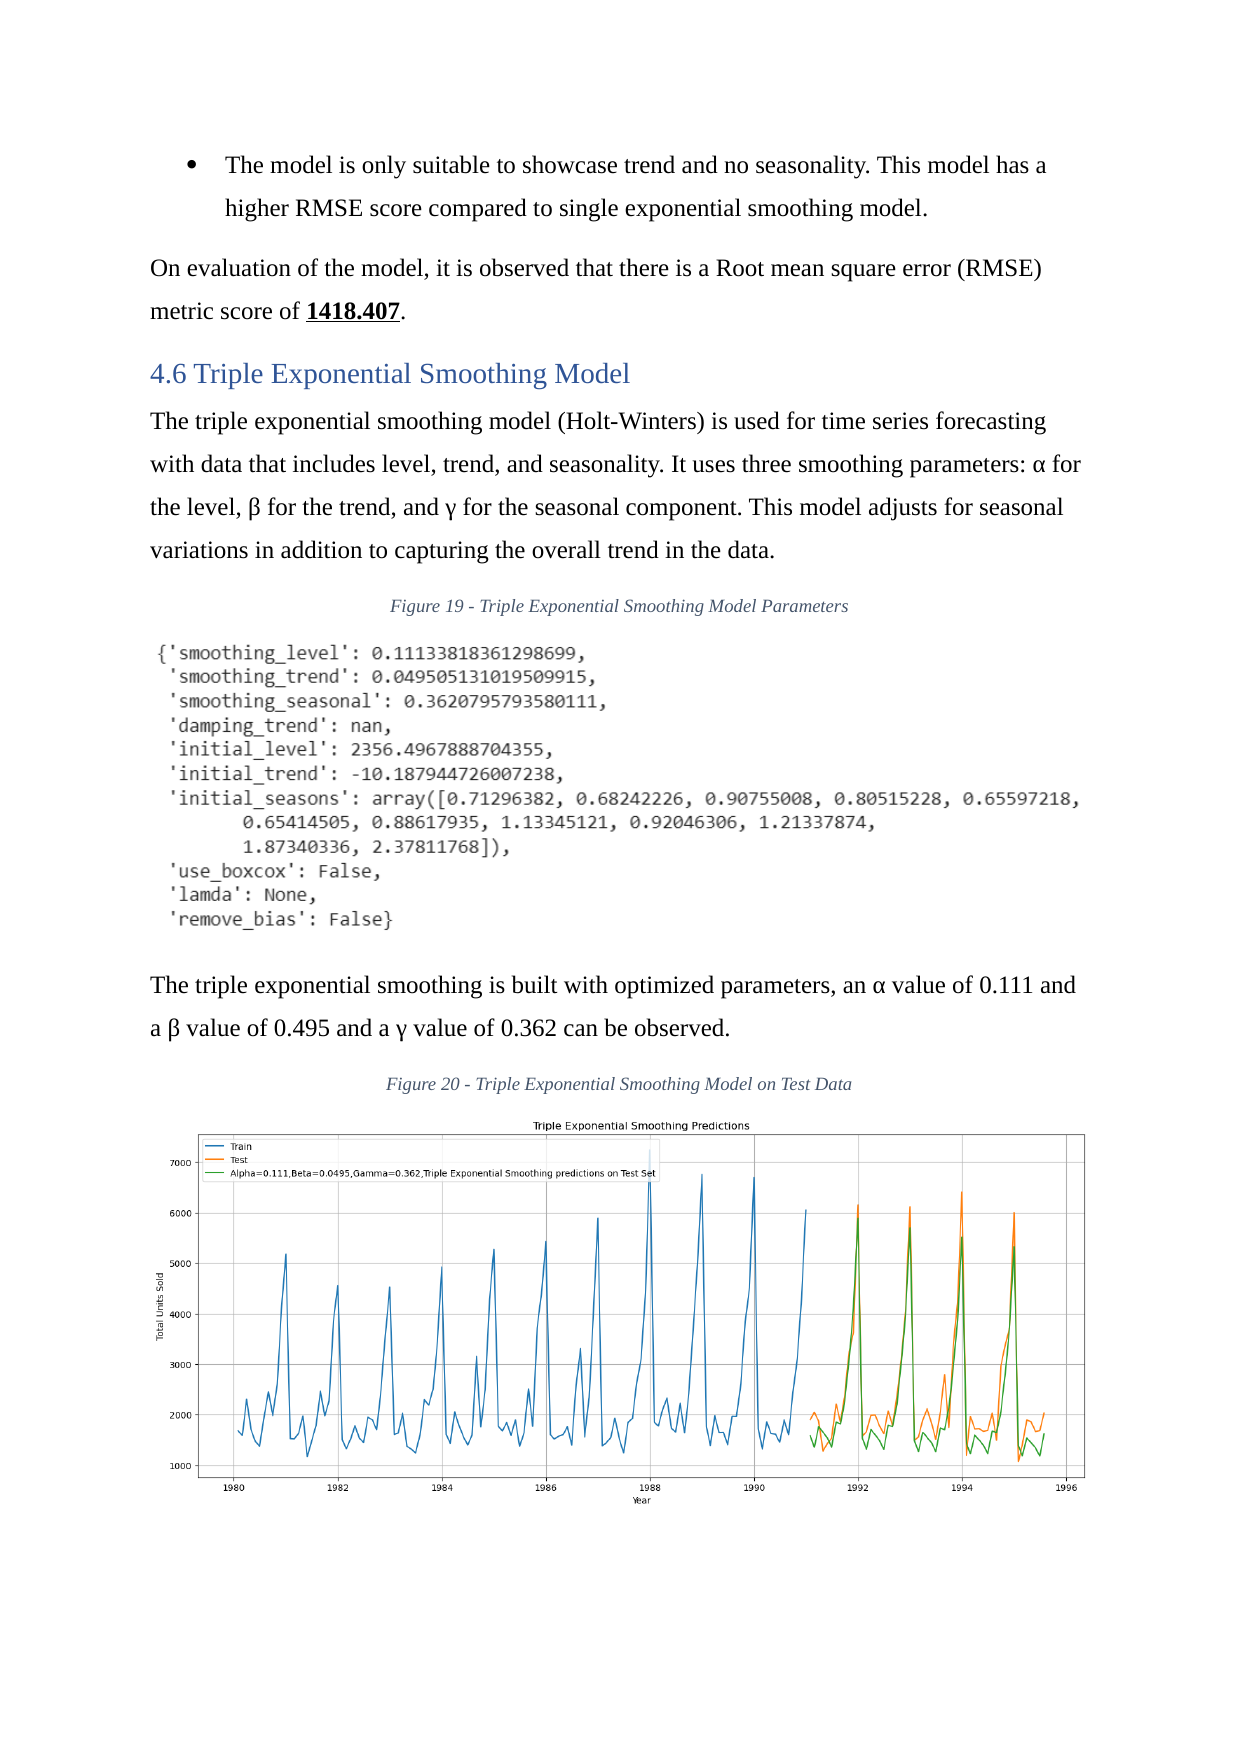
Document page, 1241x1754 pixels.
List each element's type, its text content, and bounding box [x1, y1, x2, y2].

text On evaluation of the model, it is observed that there is a Root mean square error (RMSE) metric score of 1418.407. [150, 253, 1090, 325]
picture [150, 1115, 1090, 1511]
text Figure 19 - Triple Exponential Smoothing Model Parameters [150, 595, 1090, 617]
text The triple exponential smoothing model (Holt-Winters) is used for time series forecasting with data that includes level, trend, and seasonality. It uses three smoothing parameters: α for the level, β for the trend, and γ for the seasonal component. This model adjusts for seasonal variations in addition to capturing the overall trend in the data. [150, 406, 1090, 564]
text Figure 20 - Triple Exponential Smoothing Model on Test Data [150, 1073, 1090, 1094]
list The model is only suitable to showcase trend and no seasonality. This model has a higher RMSE score compared to single exponential smoothing model. [187, 150, 1090, 222]
subtitle 4.6 Triple Exponential Smoothing Model [150, 356, 1090, 389]
text The triple exponential smoothing is built with optimized parameters, an α value of 0.111 and a β value of 0.495 and a γ value of 0.362 can be observed. [150, 970, 1090, 1042]
picture [150, 637, 1093, 939]
